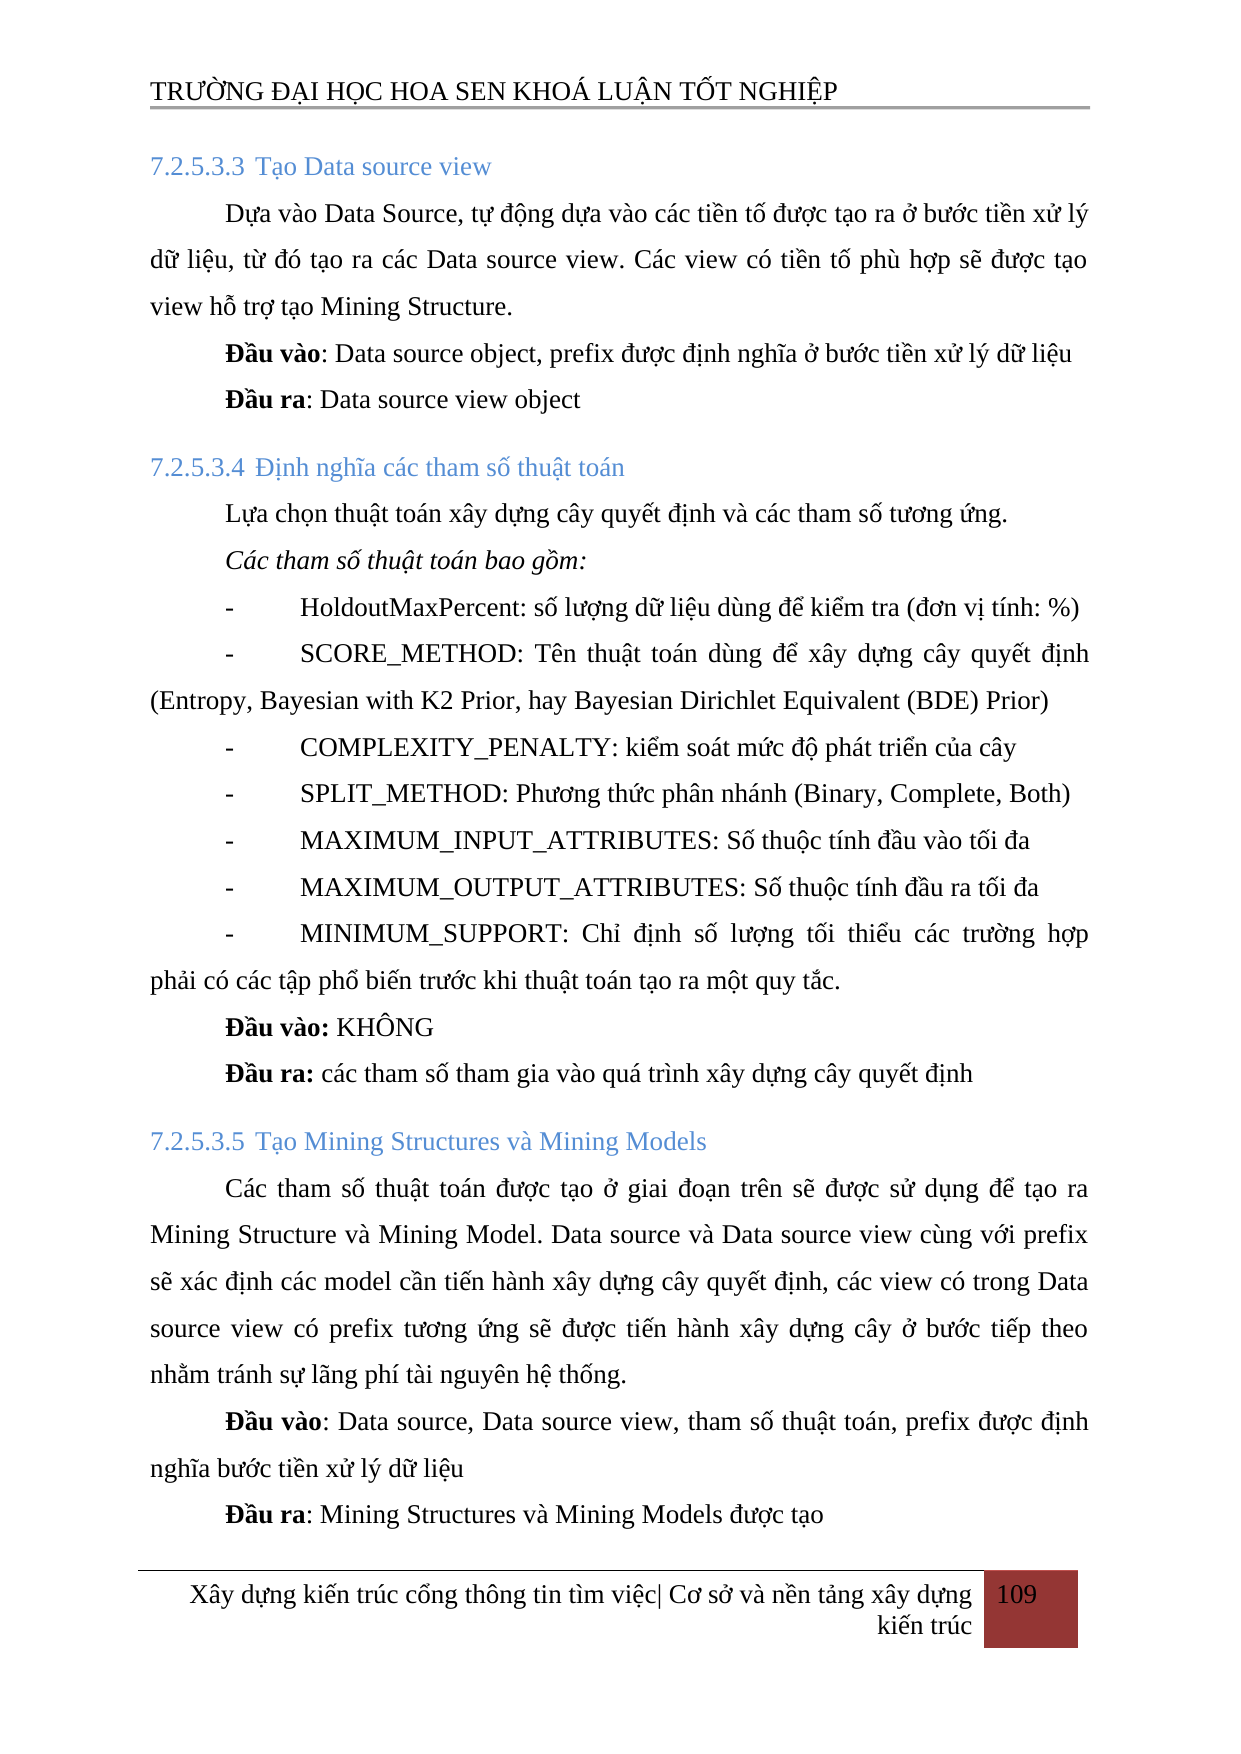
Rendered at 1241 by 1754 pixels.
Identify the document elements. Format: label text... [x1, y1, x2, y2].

list COMPLEXITY_PENALTY: kiểm soát mức độ phát triển của cây [150, 731, 1090, 762]
list MAXIMUM_INPUT_ATTRIBUTES: Số thuộc tính đầu vào tối đa [150, 824, 1090, 855]
text Đầu vào: Data source, Data source view, tham số thuật toán, prefix được định nghĩa bước tiền xử lý dữ liệu [150, 1405, 1090, 1483]
text Các tham số thuật toán được tạo ở giai đoạn trên sẽ được sử dụng để tạo ra Mining Structure và Mining Model. Data source và Data source view cùng với prefix sẽ xác định các model cần tiến hành xây dựng cây quyết định, các view có trong Data source view có prefix tương ứng sẽ được tiến hành xây dựng cây ở bước tiếp theo nhằm tránh sự lãng phí tài nguyên hệ thống. [150, 1172, 1090, 1389]
text Đầu vào: Data source object, prefix được định nghĩa ở bước tiền xử lý dữ liệu [150, 337, 1090, 368]
text Đầu ra: Mining Structures và Mining Models được tạo [150, 1498, 1090, 1529]
list HoldoutMaxPercent: số lượng dữ liệu dùng để kiểm tra (đơn vị tính: %) [150, 591, 1090, 622]
subtitle Tạo Mining Structures và Mining Models [150, 1125, 1090, 1156]
text Các tham số thuật toán bao gồm: [150, 544, 1090, 575]
text Lựa chọn thuật toán xây dựng cây quyết định và các tham số tương ứng. [150, 497, 1090, 529]
text Dựa vào Data Source, tự động dựa vào các tiền tố được tạo ra ở bước tiền xử lý dữ liệu, từ đó tạo ra các Data source view. Các view có tiền tố phù hợp sẽ được tạo view hỗ trợ tạo Mining Structure. [150, 197, 1090, 321]
text Đầu ra: các tham số tham gia vào quá trình xây dựng cây quyết định [150, 1057, 1090, 1089]
text Đầu ra: Data source view object [150, 383, 1090, 414]
subtitle Định nghĩa các tham số thuật toán [150, 451, 1090, 482]
subtitle Tạo Data source view [150, 150, 1090, 181]
list MINIMUM_SUPPORT: Chỉ định số lượng tối thiểu các trường hợp phải có các tập phổ biến trước khi thuật toán tạo ra một quy tắc. [150, 917, 1090, 995]
list SCORE_METHOD: Tên thuật toán dùng để xây dựng cây quyết định (Entropy, Bayesian with K2 Prior, hay Bayesian Dirichlet Equivalent (BDE) Prior) [150, 637, 1090, 715]
list MAXIMUM_OUTPUT_ATTRIBUTES: Số thuộc tính đầu ra tối đa [150, 871, 1090, 902]
text Đầu vào: KHÔNG [150, 1011, 1090, 1042]
list SPLIT_METHOD: Phương thức phân nhánh (Binary, Complete, Both) [150, 777, 1090, 809]
